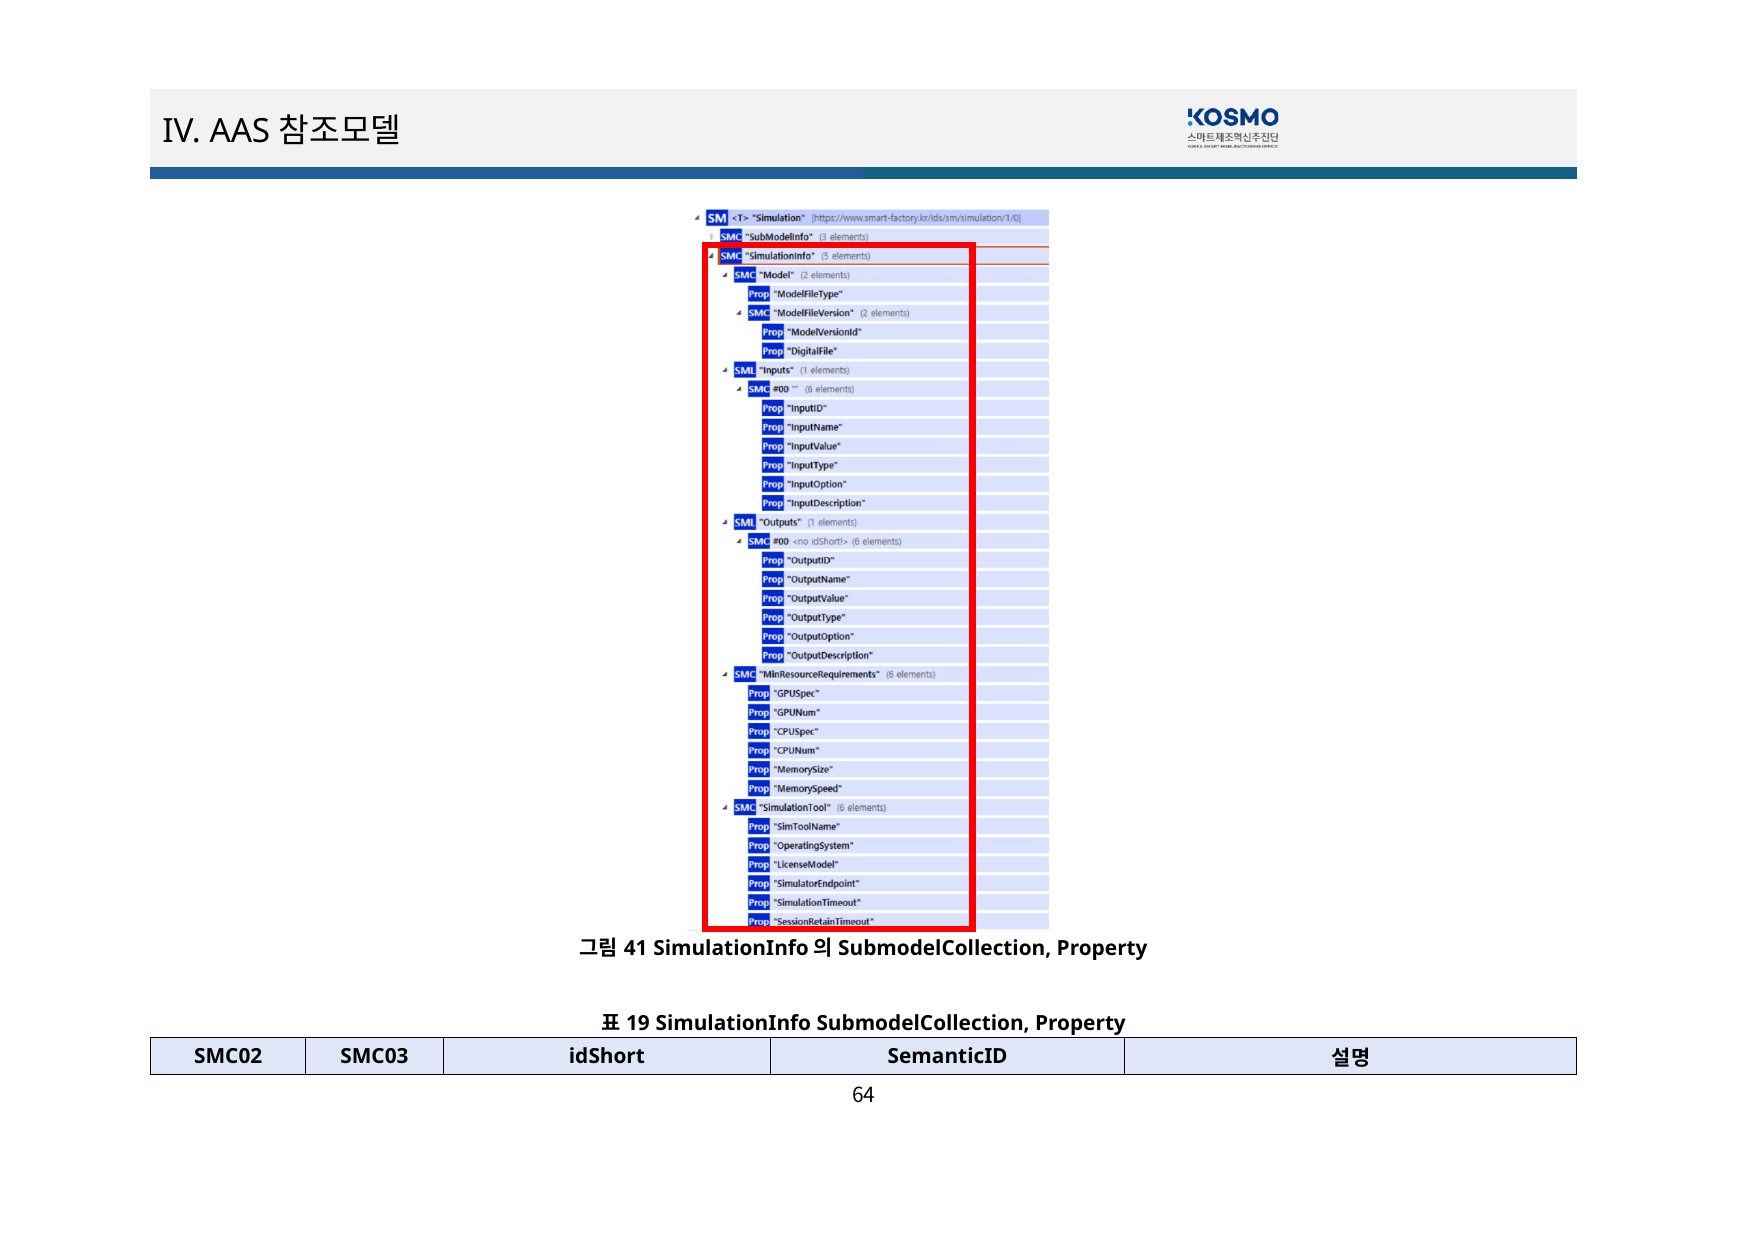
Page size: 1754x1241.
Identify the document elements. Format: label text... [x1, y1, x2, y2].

picture [677, 207, 1049, 931]
picture [708, 248, 969, 926]
table_header SMC03 [306, 1038, 443, 1074]
picture [1187, 108, 1279, 148]
table_header SemanticID [771, 1038, 1124, 1074]
table_header 설명 [1125, 1038, 1576, 1074]
table_header SMC02 [151, 1038, 305, 1074]
table_header idShort [444, 1038, 770, 1074]
